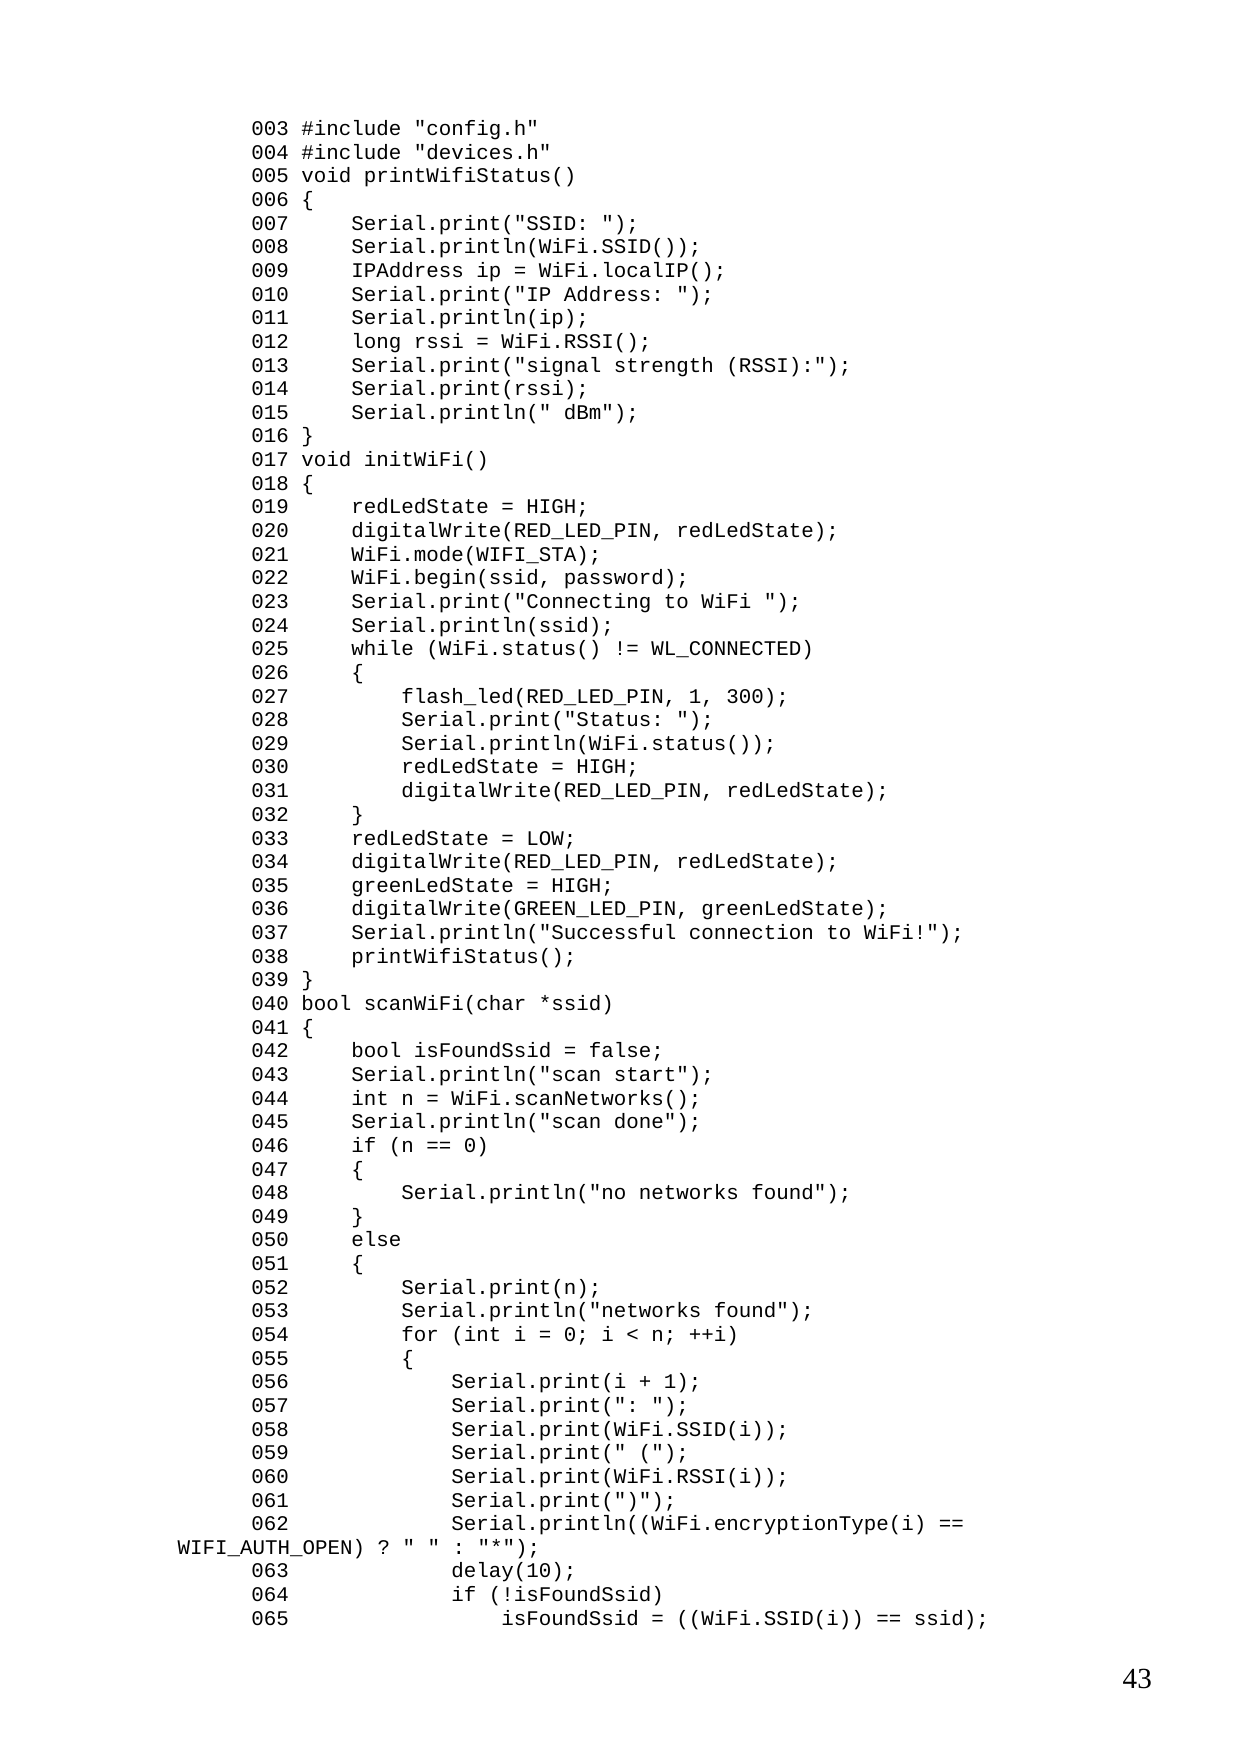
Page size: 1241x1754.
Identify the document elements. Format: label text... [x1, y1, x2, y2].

text 014 Serial.print(rssi); [177, 378, 1152, 402]
text 058 Serial.print(WiFi.SSID(i)); [177, 1419, 1152, 1442]
text 049 } [177, 1206, 1152, 1229]
text 057 Serial.print(": "); [177, 1395, 1152, 1419]
text 017 void initWiFi() [177, 449, 1152, 473]
text 009 IPAddress ip = WiFi.localIP(); [177, 260, 1152, 284]
text 059 Serial.print(" ("); [177, 1442, 1152, 1466]
text 038 printWifiStatus(); [177, 946, 1152, 969]
text 011 Serial.println(ip); [177, 307, 1152, 331]
text 005 void printWifiStatus() [177, 165, 1152, 189]
text 024 Serial.println(ssid); [177, 615, 1152, 638]
text 055 { [177, 1348, 1152, 1371]
text 050 else [177, 1229, 1152, 1253]
text 006 { [177, 189, 1152, 213]
text 053 Serial.println("networks found"); [177, 1300, 1152, 1324]
text 048 Serial.println("no networks found"); [177, 1182, 1152, 1206]
text 021 WiFi.mode(WIFI_STA); [177, 544, 1152, 567]
text 004 #include "devices.h" [177, 142, 1152, 165]
text 034 digitalWrite(RED_LED_PIN, redLedState); [177, 851, 1152, 875]
text 037 Serial.println("Successful connection to WiFi!"); [177, 922, 1152, 946]
text 029 Serial.println(WiFi.status()); [177, 733, 1152, 757]
text 044 int n = WiFi.scanNetworks(); [177, 1088, 1152, 1111]
text 045 Serial.println("scan done"); [177, 1111, 1152, 1135]
text 030 redLedState = HIGH; [177, 757, 1152, 780]
text 036 digitalWrite(GREEN_LED_PIN, greenLedState); [177, 898, 1152, 922]
text 033 redLedState = LOW; [177, 827, 1152, 851]
text 007 Serial.print("SSID: "); [177, 213, 1152, 236]
text 016 } [177, 426, 1152, 449]
text 028 Serial.print("Status: "); [177, 709, 1152, 733]
text 046 if (n == 0) [177, 1135, 1152, 1158]
text 023 Serial.print("Connecting to WiFi "); [177, 591, 1152, 615]
text 061 Serial.print(")"); [177, 1489, 1152, 1513]
text 052 Serial.print(n); [177, 1277, 1152, 1300]
text 025 while (WiFi.status() != WL_CONNECTED) [177, 638, 1152, 662]
text 012 long rssi = WiFi.RSSI(); [177, 331, 1152, 354]
text 035 greenLedState = HIGH; [177, 875, 1152, 898]
text 065 isFoundSsid = ((WiFi.SSID(i)) == ssid); [177, 1608, 1152, 1631]
text 039 } [177, 969, 1152, 993]
text 060 Serial.print(WiFi.RSSI(i)); [177, 1466, 1152, 1489]
text 019 redLedState = HIGH; [177, 496, 1152, 520]
text 054 for (int i = 0; i < n; ++i) [177, 1324, 1152, 1348]
text 063 delay(10); [177, 1561, 1152, 1584]
text 022 WiFi.begin(ssid, password); [177, 567, 1152, 591]
text 027 flash_led(RED_LED_PIN, 1, 300); [177, 686, 1152, 709]
text 042 bool isFoundSsid = false; [177, 1040, 1152, 1064]
text 051 { [177, 1253, 1152, 1277]
text 032 } [177, 804, 1152, 827]
text 064 if (!isFoundSsid) [177, 1584, 1152, 1608]
text 013 Serial.print("signal strength (RSSI):"); [177, 354, 1152, 378]
text 003 #include "config.h" [177, 118, 1152, 142]
text 018 { [177, 473, 1152, 496]
text 056 Serial.print(i + 1); [177, 1371, 1152, 1395]
text 020 digitalWrite(RED_LED_PIN, redLedState); [177, 520, 1152, 544]
text 043 Serial.println("scan start"); [177, 1064, 1152, 1088]
text 040 bool scanWiFi(char *ssid) [177, 993, 1152, 1017]
text 041 { [177, 1017, 1152, 1040]
text 062 Serial.println((WiFi.encryptionType(i) == WIFI_AUTH_OPEN) ? " " : "*"); [177, 1513, 1152, 1561]
text 008 Serial.println(WiFi.SSID()); [177, 236, 1152, 260]
text 026 { [177, 662, 1152, 686]
text 015 Serial.println(" dBm"); [177, 402, 1152, 426]
text 031 digitalWrite(RED_LED_PIN, redLedState); [177, 780, 1152, 804]
text 047 { [177, 1158, 1152, 1182]
text 010 Serial.print("IP Address: "); [177, 284, 1152, 307]
